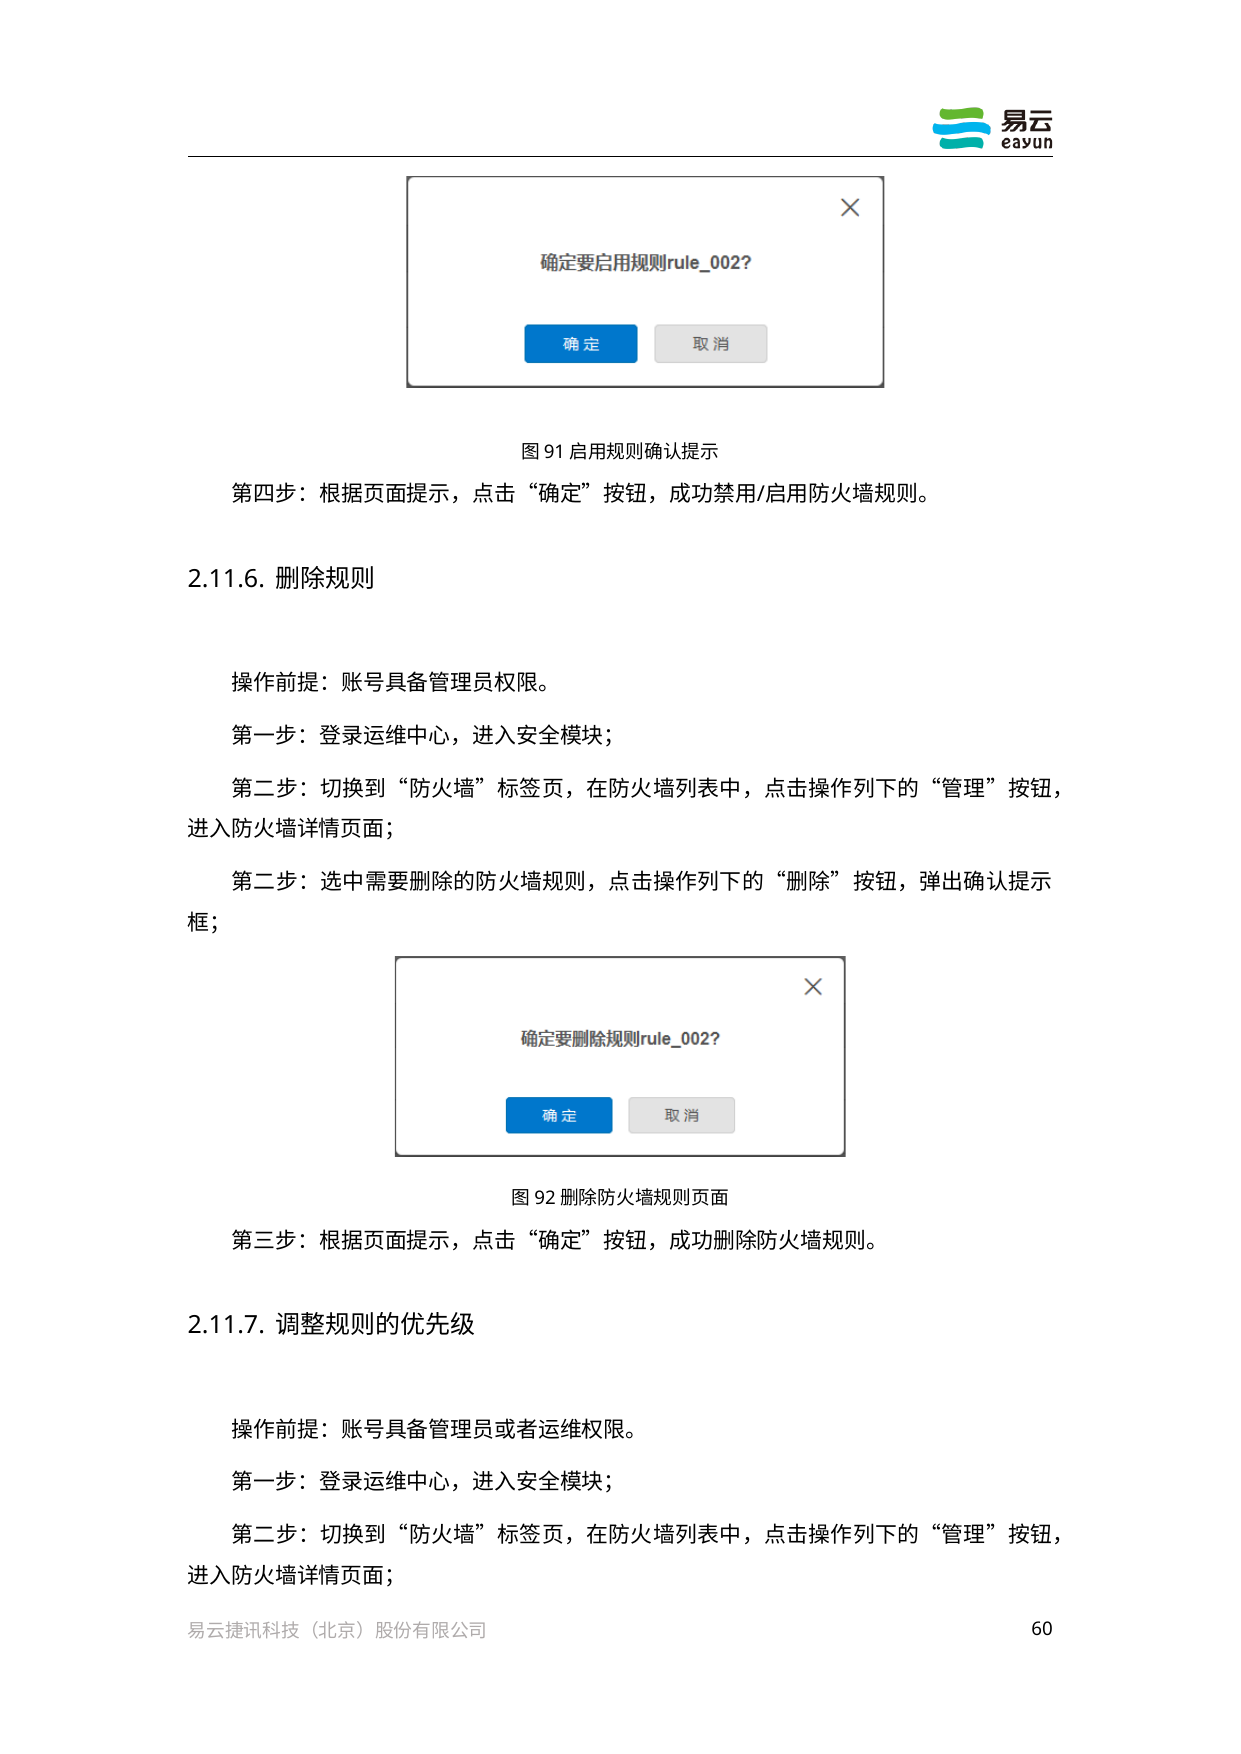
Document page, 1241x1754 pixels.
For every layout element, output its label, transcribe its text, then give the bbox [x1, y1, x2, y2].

text 图92 删除防火墙规则页面 [187, 1179, 1053, 1213]
text 操作前提：账号具备管理员或者运维权限。 [187, 1410, 1053, 1444]
picture [406, 176, 885, 388]
text 第一步：登录运维中心，进入安全模块； [187, 1463, 1053, 1497]
picture [932, 97, 1053, 156]
text 第一步：登录运维中心，进入安全模块； [187, 717, 1053, 751]
text 第三步：根据页面提示，点击“确定”按钮，成功删除防火墙规则。 [187, 1222, 1053, 1256]
subtitle 删除规则 [187, 543, 1053, 611]
text 第四步：根据页面提示，点击“确定”按钮，成功禁用/启用防火墙规则。 [187, 475, 1053, 509]
text 第二步：切换到“防火墙”标签页，在防火墙列表中，点击操作列下的“管理”按钮，进入防火墙详情页面； [187, 1516, 1053, 1591]
text 第二步：切换到“防火墙”标签页，在防火墙列表中，点击操作列下的“管理”按钮，进入防火墙详情页面； [187, 769, 1053, 844]
text 第二步：选中需要删除的防火墙规则，点击操作列下的“删除”按钮，弹出确认提示框； [187, 863, 1053, 938]
picture [394, 956, 846, 1157]
subtitle 调整规则的优先级 [187, 1289, 1053, 1357]
text 图91 启用规则确认提示 [187, 433, 1053, 467]
text 操作前提：账号具备管理员权限。 [187, 664, 1053, 698]
